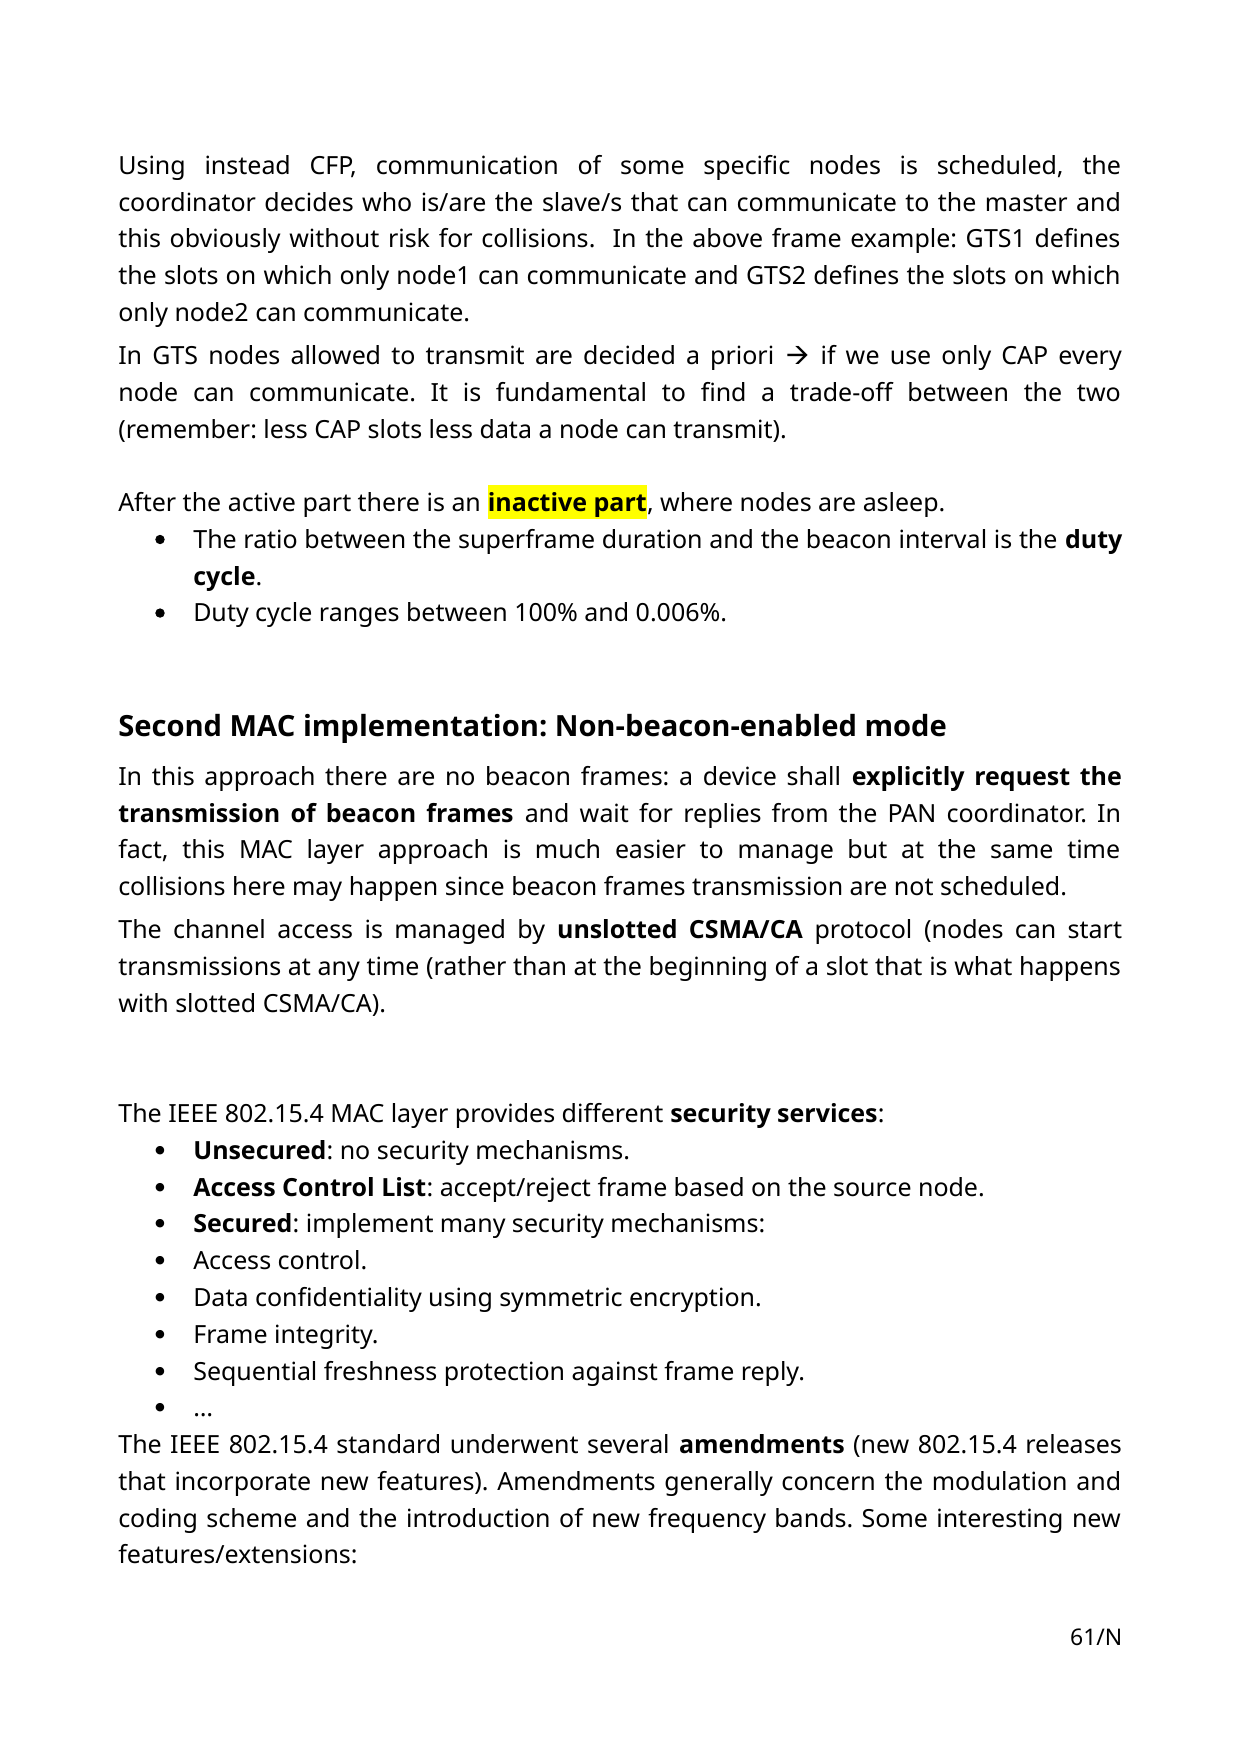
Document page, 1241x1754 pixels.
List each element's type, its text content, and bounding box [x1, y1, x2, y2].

text The IEEE 802.15.4 standard underwent several amendments (new 802.15.4 releases that incorporate new features). Amendments generally concern the modulation and coding scheme and the introduction of new frequency bands. Some interesting new features/extensions: [118, 1427, 1122, 1571]
text After the active part there is an inactive part, where nodes are asleep. [118, 485, 488, 519]
list Frame integrity. [156, 1316, 1122, 1351]
list Duty cycle ranges between 100% and 0.006%. [156, 595, 1122, 629]
text Using instead CFP, communication of some specific nodes is scheduled, the coordinator decides who is/are the slave/s that can communicate to the master and this obviously without risk for collisions. In the above frame example: GTS1 defines the slots on which only node1 can communicate and GTS2 defines the slots on which only node2 can communicate. [118, 148, 1122, 329]
list … [156, 1390, 1122, 1424]
text The IEEE 802.15.4 MAC layer provides different security services: [118, 1096, 1122, 1130]
list Data confidentiality using symmetric encryption. [156, 1280, 1122, 1314]
list Access Control List: accept/reject frame based on the source node. [156, 1169, 1122, 1203]
text In this approach there are no beacon frames: a device shall explicitly request the transmission of beacon frames and wait for replies from the PAN coordinator. In fact, this MAC layer approach is much easier to manage but at the same time collisions here may happen since beacon frames transmission are not scheduled. [118, 759, 1122, 903]
list Unsecured: no security mechanisms. [156, 1133, 1122, 1167]
list Secured: implement many security mechanisms: [156, 1206, 1122, 1240]
text Second MAC implementation: Non-beacon-enabled mode [118, 705, 1122, 745]
list The ratio between the superframe duration and the beacon interval is the duty cycle. [156, 522, 1122, 592]
list Sequential freshness protection against frame reply. [156, 1353, 1122, 1387]
text In GTS nodes allowed to transmit are decided a priori if we use only CAP every node can communicate. It is fundamental to find a trade-off between the two (remember: less CAP slots less data a node can transmit). [118, 338, 1122, 445]
text The channel access is managed by unslotted CSMA/CA protocol (nodes can start transmissions at any time (rather than at the beginning of a slot that is what happens with slotted CSMA/CA). [118, 912, 1122, 1019]
list Access control. [156, 1243, 1122, 1277]
text After the active part there is an inactive part, where nodes are asleep. [647, 485, 1122, 519]
